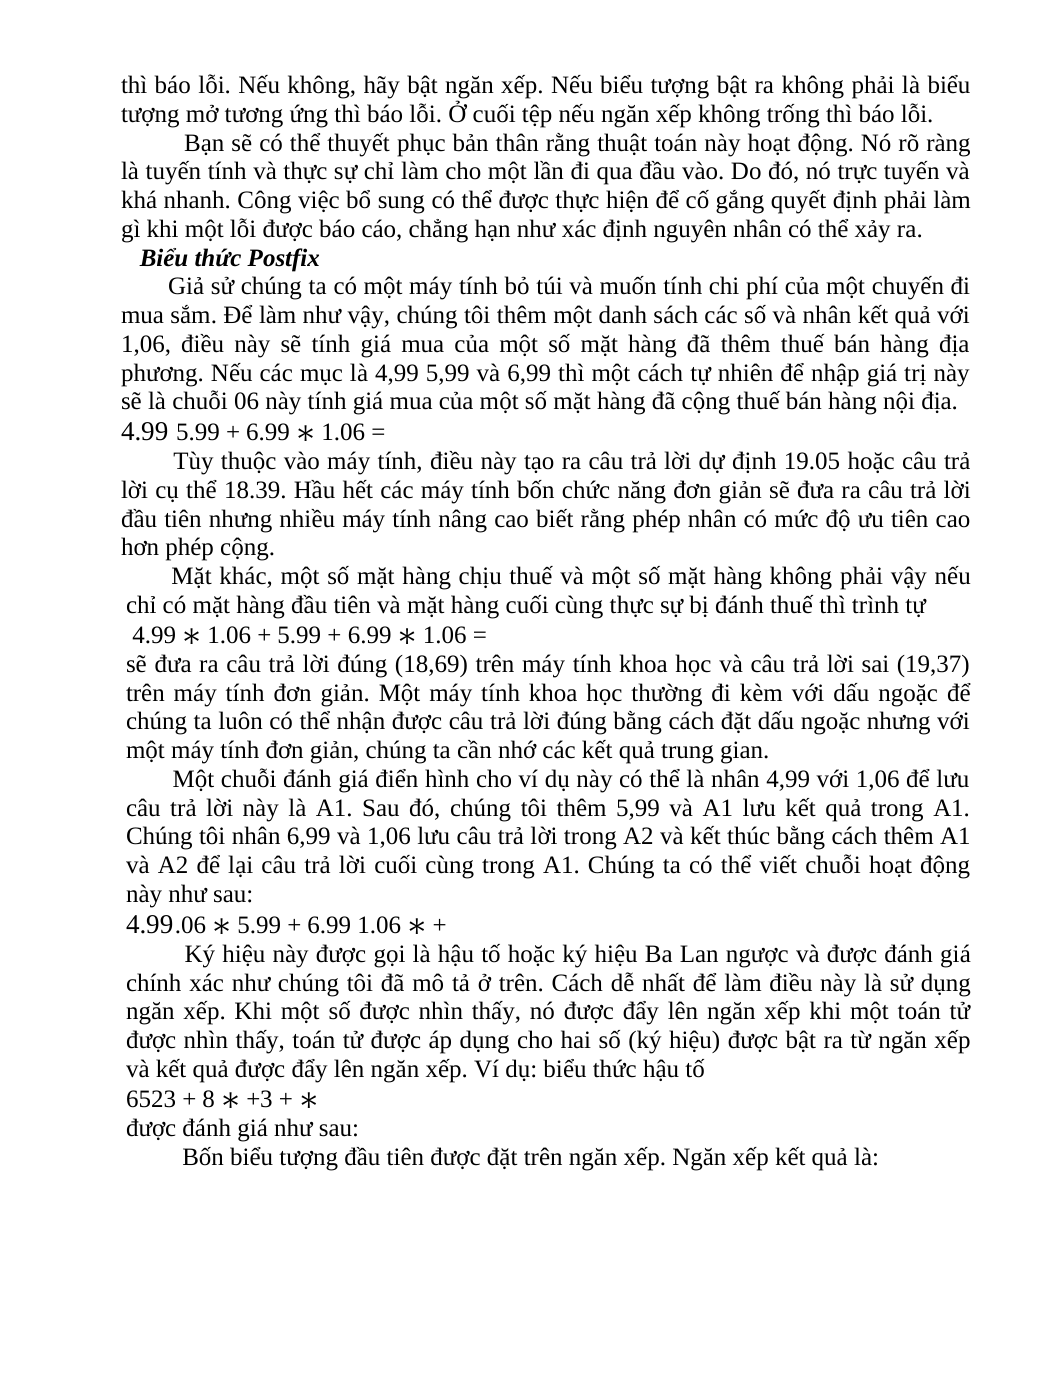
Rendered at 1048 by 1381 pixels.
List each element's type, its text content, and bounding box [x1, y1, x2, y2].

list Tùy thuộc vào máy tính, điều này tạo ra câu trả lời dự định 19.05 hoặc câu trả lời cụ thể 18.39. Hầu hết các máy tính bốn chức năng đơn giản sẽ đưa ra câu trả lời đầu tiên nhưng nhiều máy tính nâng cao biết rằng phép nhân có mức độ ưu tiên cao hơn phép cộng. [121, 446, 972, 561]
list Biểu thức Postfix [121, 243, 972, 271]
list Ký hiệu này được gọi là hậu tố hoặc ký hiệu Ba Lan ngược và được đánh giá chính xác như chúng tôi đã mô tả ở trên. Cách dễ nhất để làm điều này là sử dụng ngăn xếp. Khi một số được nhìn thấy, nó được đẩy lên ngăn xếp khi một toán tử được nhìn thấy, toán tử được áp dụng cho hai số (ký hiệu) được bật ra từ ngăn xếp và kết quả được đẩy lên ngăn xếp. Ví dụ: biểu thức hậu tố [126, 939, 972, 1083]
list được đánh giá như sau: [126, 1113, 972, 1142]
list 6523 + 8 ∗ +3 + ∗ [126, 1083, 972, 1113]
list Mặt khác, một số mặt hàng chịu thuế và một số mặt hàng không phải vậy nếu chỉ có mặt hàng đầu tiên và mặt hàng cuối cùng thực sự bị đánh thuế thì trình tự [126, 561, 972, 619]
list Một chuỗi đánh giá điển hình cho ví dụ này có thể là nhân 4,99 với 1,06 để lưu câu trả lời này là A1. Sau đó, chúng tôi thêm 5,99 và A1 lưu kết quả trong A1. Chúng tôi nhân 6,99 và 1,06 lưu câu trả lời trong A2 và kết thúc bằng cách thêm A1 và A2 để lại câu trả lời cuối cùng trong A1. Chúng ta có thể viết chuỗi hoạt động này như sau: [126, 764, 972, 908]
list Giả sử chúng ta có một máy tính bỏ túi và muốn tính chi phí của một chuyến đi mua sắm. Để làm như vậy, chúng tôi thêm một danh sách các số và nhân kết quả với 1,06, điều này sẽ tính giá mua của một số mặt hàng đã thêm thuế bán hàng địa phương. Nếu các mục là 4,99 5,99 và 6,99 thì một cách tự nhiên để nhập giá trị này sẽ là chuỗi 06 này tính giá mua của một số mặt hàng đã cộng thuế bán hàng nội địa. [121, 271, 972, 415]
list .06 ∗ 5.99 + 6.99 1.06 ∗ + [126, 908, 972, 939]
list Bạn sẽ có thể thuyết phục bản thân rằng thuật toán này hoạt động. Nó rõ ràng là tuyến tính và thực sự chỉ làm cho một lần đi qua đầu vào. Do đó, nó trực tuyến và khá nhanh. Công việc bổ sung có thể được thực hiện để cố gắng quyết định phải làm gì khi một lỗi được báo cáo, chẳng hạn như xác định nguyên nhân có thể xảy ra. [121, 128, 972, 243]
list 5.99 + 6.99 ∗ 1.06 = [121, 415, 972, 446]
list 4.99 ∗ 1.06 + 5.99 + 6.99 ∗ 1.06 = [126, 619, 972, 649]
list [121, 70, 972, 128]
list sẽ đưa ra câu trả lời đúng (18,69) trên máy tính khoa học và câu trả lời sai (19,37) trên máy tính đơn giản. Một máy tính khoa học thường đi kèm với dấu ngoặc để chúng ta luôn có thể nhận được câu trả lời đúng bằng cách đặt dấu ngoặc nhưng với một máy tính đơn giản, chúng ta cần nhớ các kết quả trung gian. [126, 649, 972, 764]
list Bốn biểu tượng đầu tiên được đặt trên ngăn xếp. Ngăn xếp kết quả là: [126, 1142, 972, 1170]
